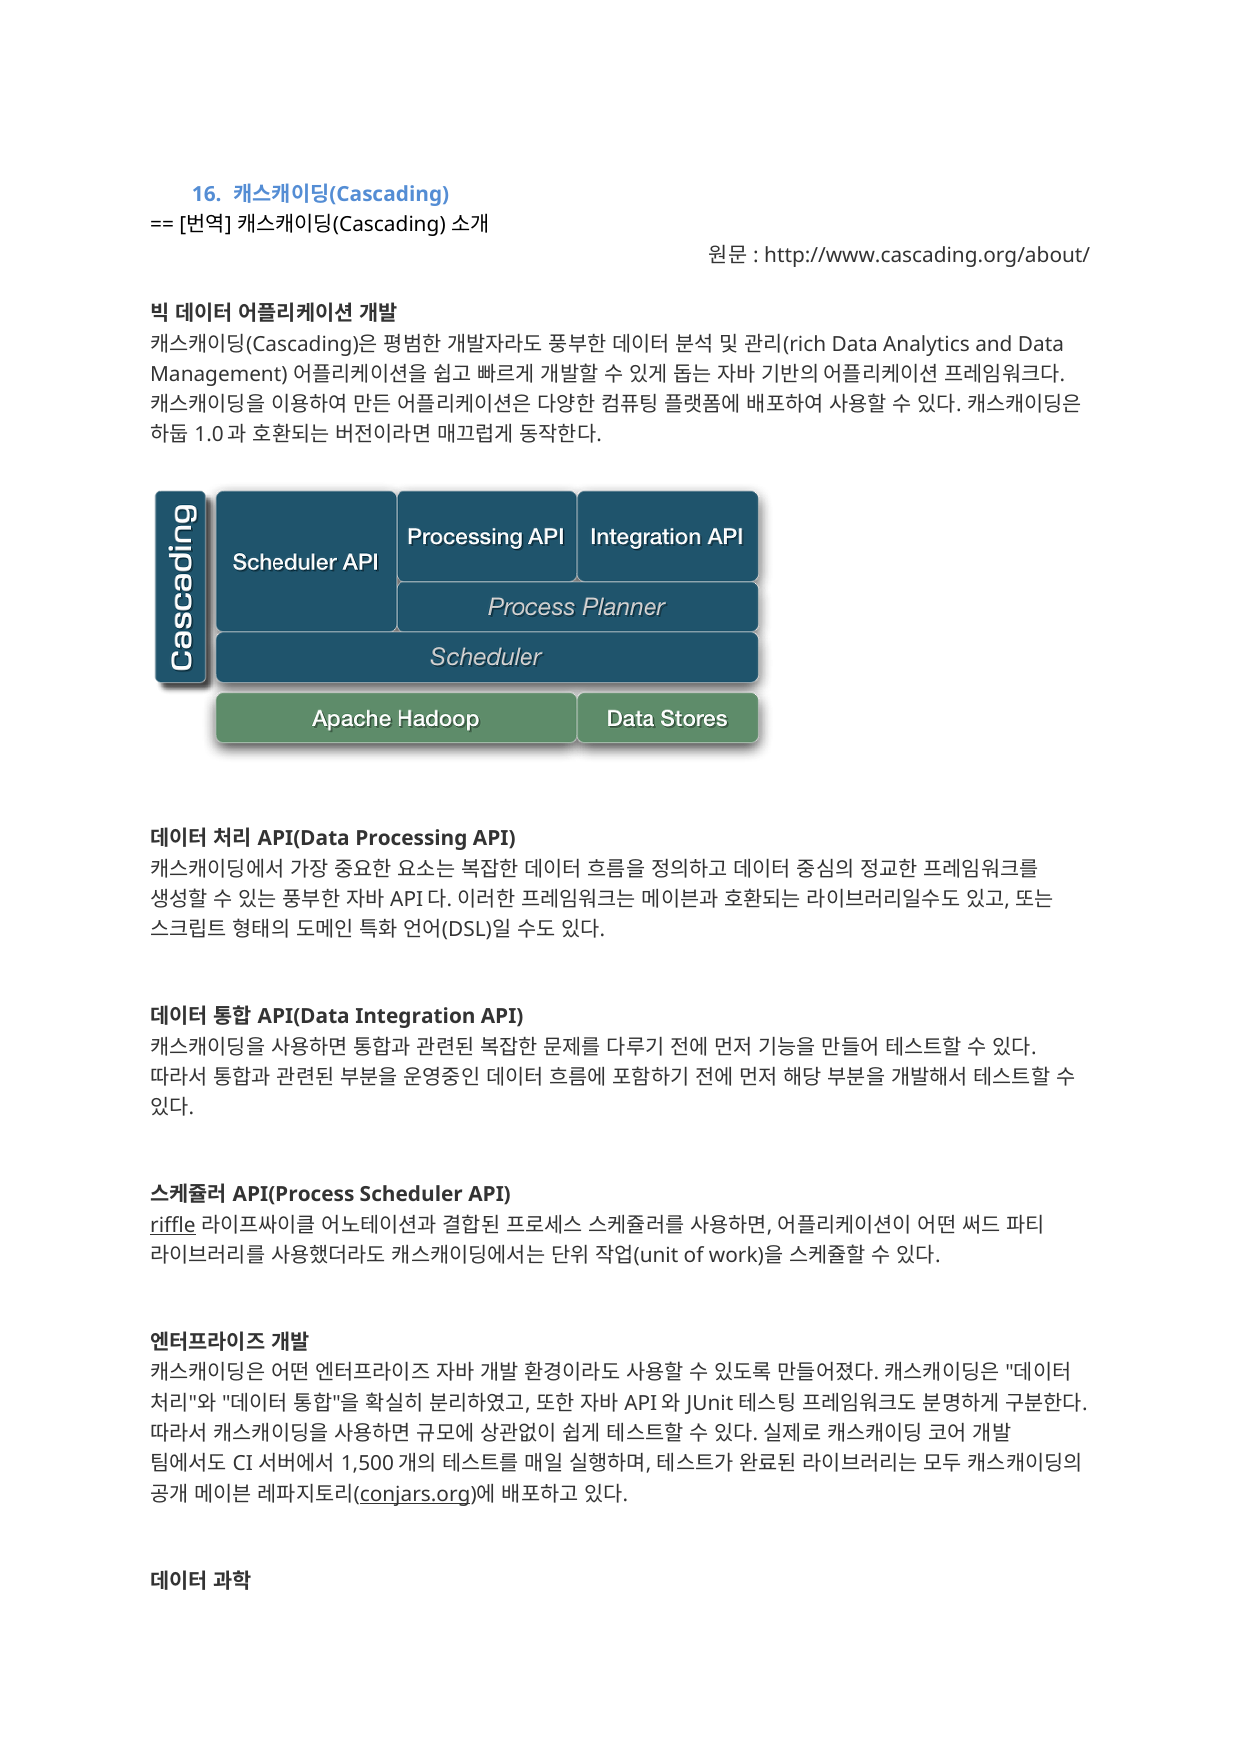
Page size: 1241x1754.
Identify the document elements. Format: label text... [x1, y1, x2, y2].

text 스케쥴러 API(Process Scheduler API) [150, 1178, 1090, 1208]
text == [번역] 캐스캐이딩(Cascading) 소개 [150, 207, 1090, 238]
text riffle 라이프싸이클 어노테이션과 결합된 프로세스 스케쥴러를 사용하면, 어플리케이션이 어떤 써드 파티 라이브러리를 사용했더라도 캐스캐이딩에서는 단위 작업(unit of work)을 스케쥴할 수 있다. [150, 1208, 1090, 1268]
text 빅 데이터 어플리케이션 개발 [150, 297, 1090, 327]
text 원문 : http://www.cascading.org/about/ [150, 238, 1090, 268]
subtitle 캐스캐이딩(Cascading) [192, 177, 1090, 207]
text 데이터 과학 [150, 1564, 1090, 1594]
text 캐스캐이딩을 사용하면 통합과 관련된 복잡한 문제를 다루기 전에 먼저 기능을 만들어 테스트할 수 있다. 따라서 통합과 관련된 부분을 운영중인 데이터 흐름에 포함하기 전에 먼저 해당 부분을 개발해서 테스트할 수 있다. [150, 1030, 1090, 1121]
text 캐스캐이딩은 어떤 엔터프라이즈 자바 개발 환경이라도 사용할 수 있도록 만들어졌다. 캐스캐이딩은 "데이터 처리"와 "데이터 통합"을 확실히 분리하였고, 또한 자바 API와 JUnit 테스팅 프레임워크도 분명하게 구분한다. 따라서 캐스캐이딩을 사용하면 규모에 상관없이 쉽게 테스트할 수 있다. 실제로 캐스캐이딩 코어 개발 팀에서도 CI 서버에서 1,500개의 테스트를 매일 실행하며, 테스트가 완료된 라이브러리는 모두 캐스캐이딩의 공개 메이븐 레파지토리(conjars.org)에 배포하고 있다. [150, 1356, 1090, 1507]
text 캐스캐이딩(Cascading)은 평범한 개발자라도 풍부한 데이터 분석 및 관리(rich Data Analytics and Data Management) 어플리케이션을 쉽고 빠르게 개발할 수 있게 돕는 자바 기반의 어플리케이션 프레임워크다. 캐스캐이딩을 이용하여 만든 어플리케이션은 다양한 컴퓨팅 플랫폼에 배포하여 사용할 수 있다. 캐스캐이딩은 하둡 1.0과 호환되는 버전이라면 매끄럽게 동작한다. [150, 327, 1090, 448]
picture [150, 476, 775, 765]
text 데이터 처리 API(Data Processing API) [150, 822, 1090, 852]
text 캐스캐이딩에서 가장 중요한 요소는 복잡한 데이터 흐름을 정의하고 데이터 중심의 정교한 프레임워크를 생성할 수 있는 풍부한 자바 API다. 이러한 프레임워크는 메이븐과 호환되는 라이브러리일수도 있고, 또는 스크립트 형태의 도메인 특화 언어(DSL)일 수도 있다. [150, 852, 1090, 943]
text 엔터프라이즈 개발 [150, 1325, 1090, 1356]
text 데이터 통합 API(Data Integration API) [150, 999, 1090, 1030]
